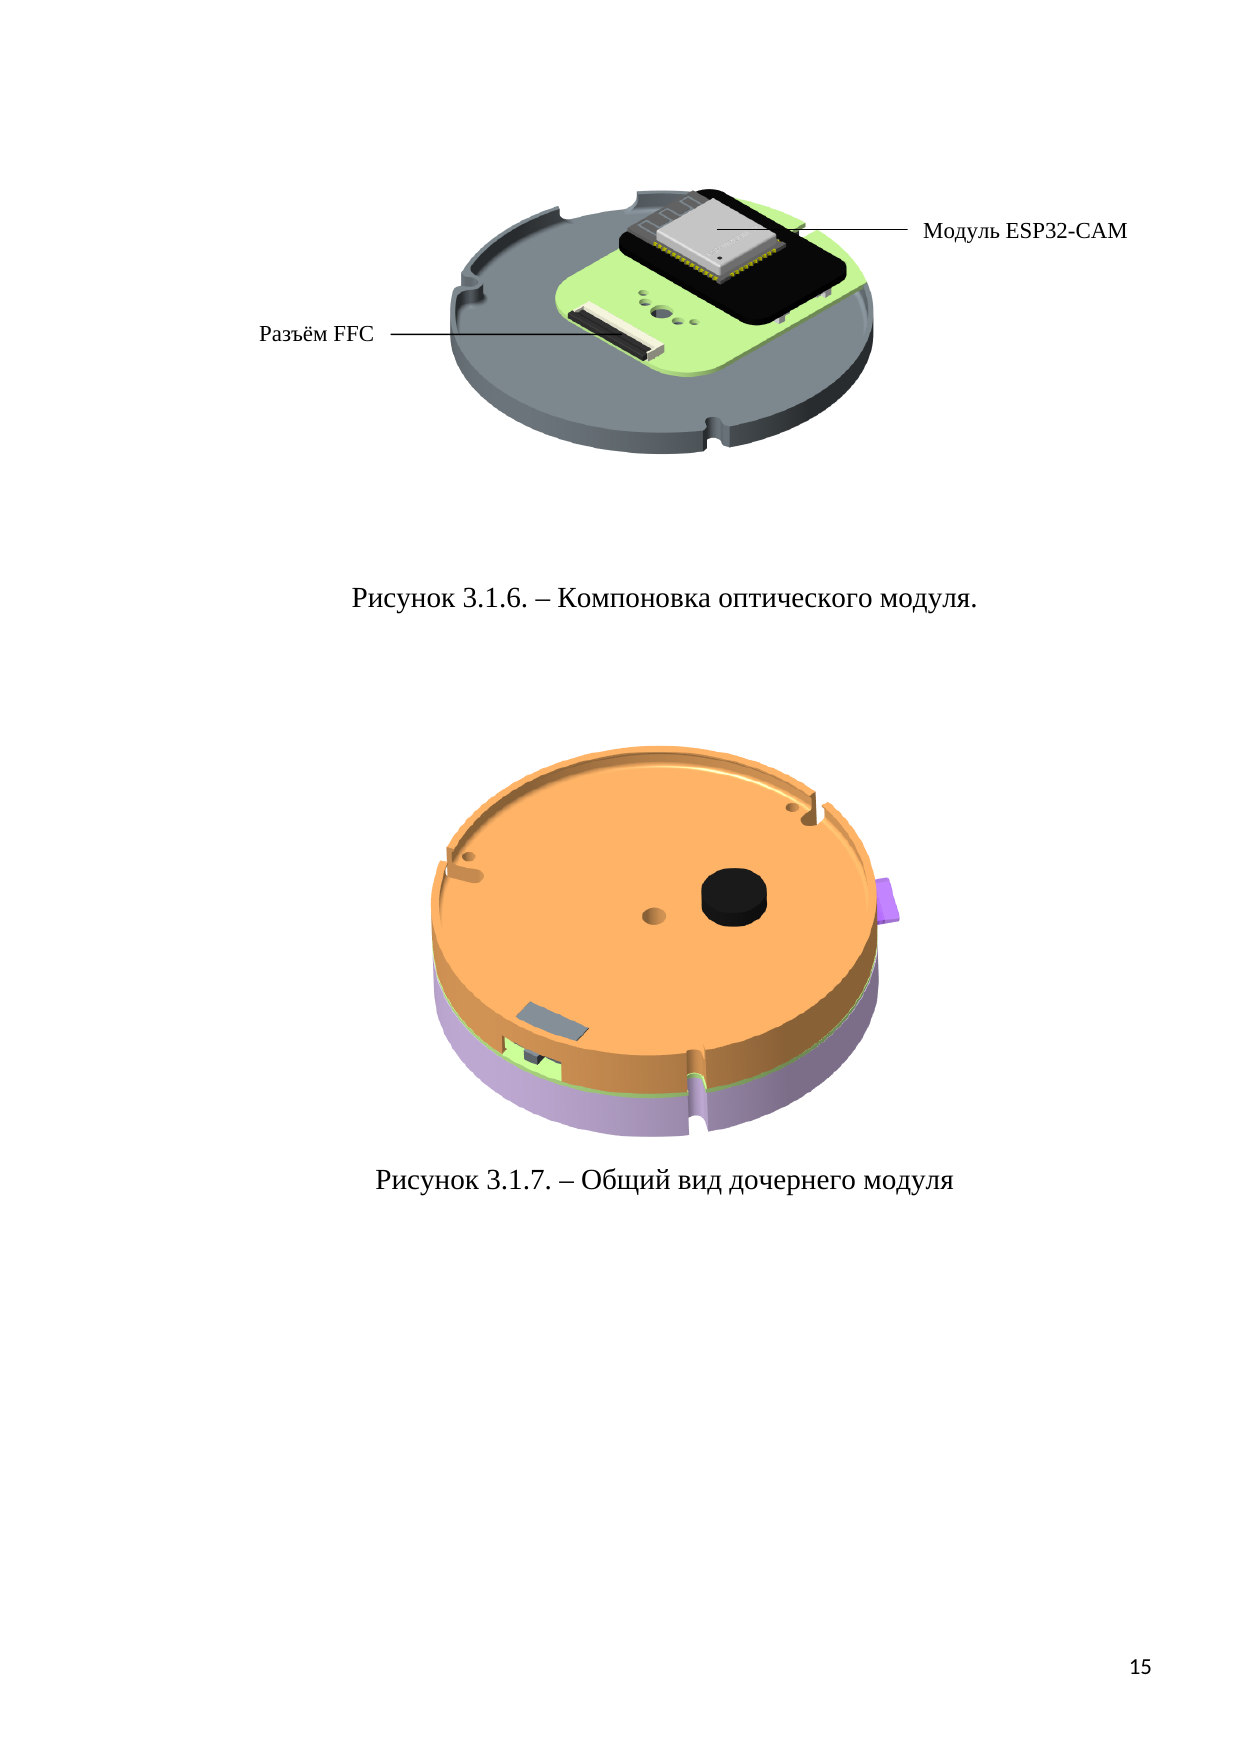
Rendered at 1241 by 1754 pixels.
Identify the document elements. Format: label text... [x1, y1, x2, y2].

list Рисунок 3.1.7. – Общий вид дочернего модуля [177, 1162, 1152, 1196]
picture [385, 695, 944, 1158]
picture [421, 118, 908, 537]
list Рисунок 3.1.6. – Компоновка оптического модуля. [177, 580, 1152, 613]
